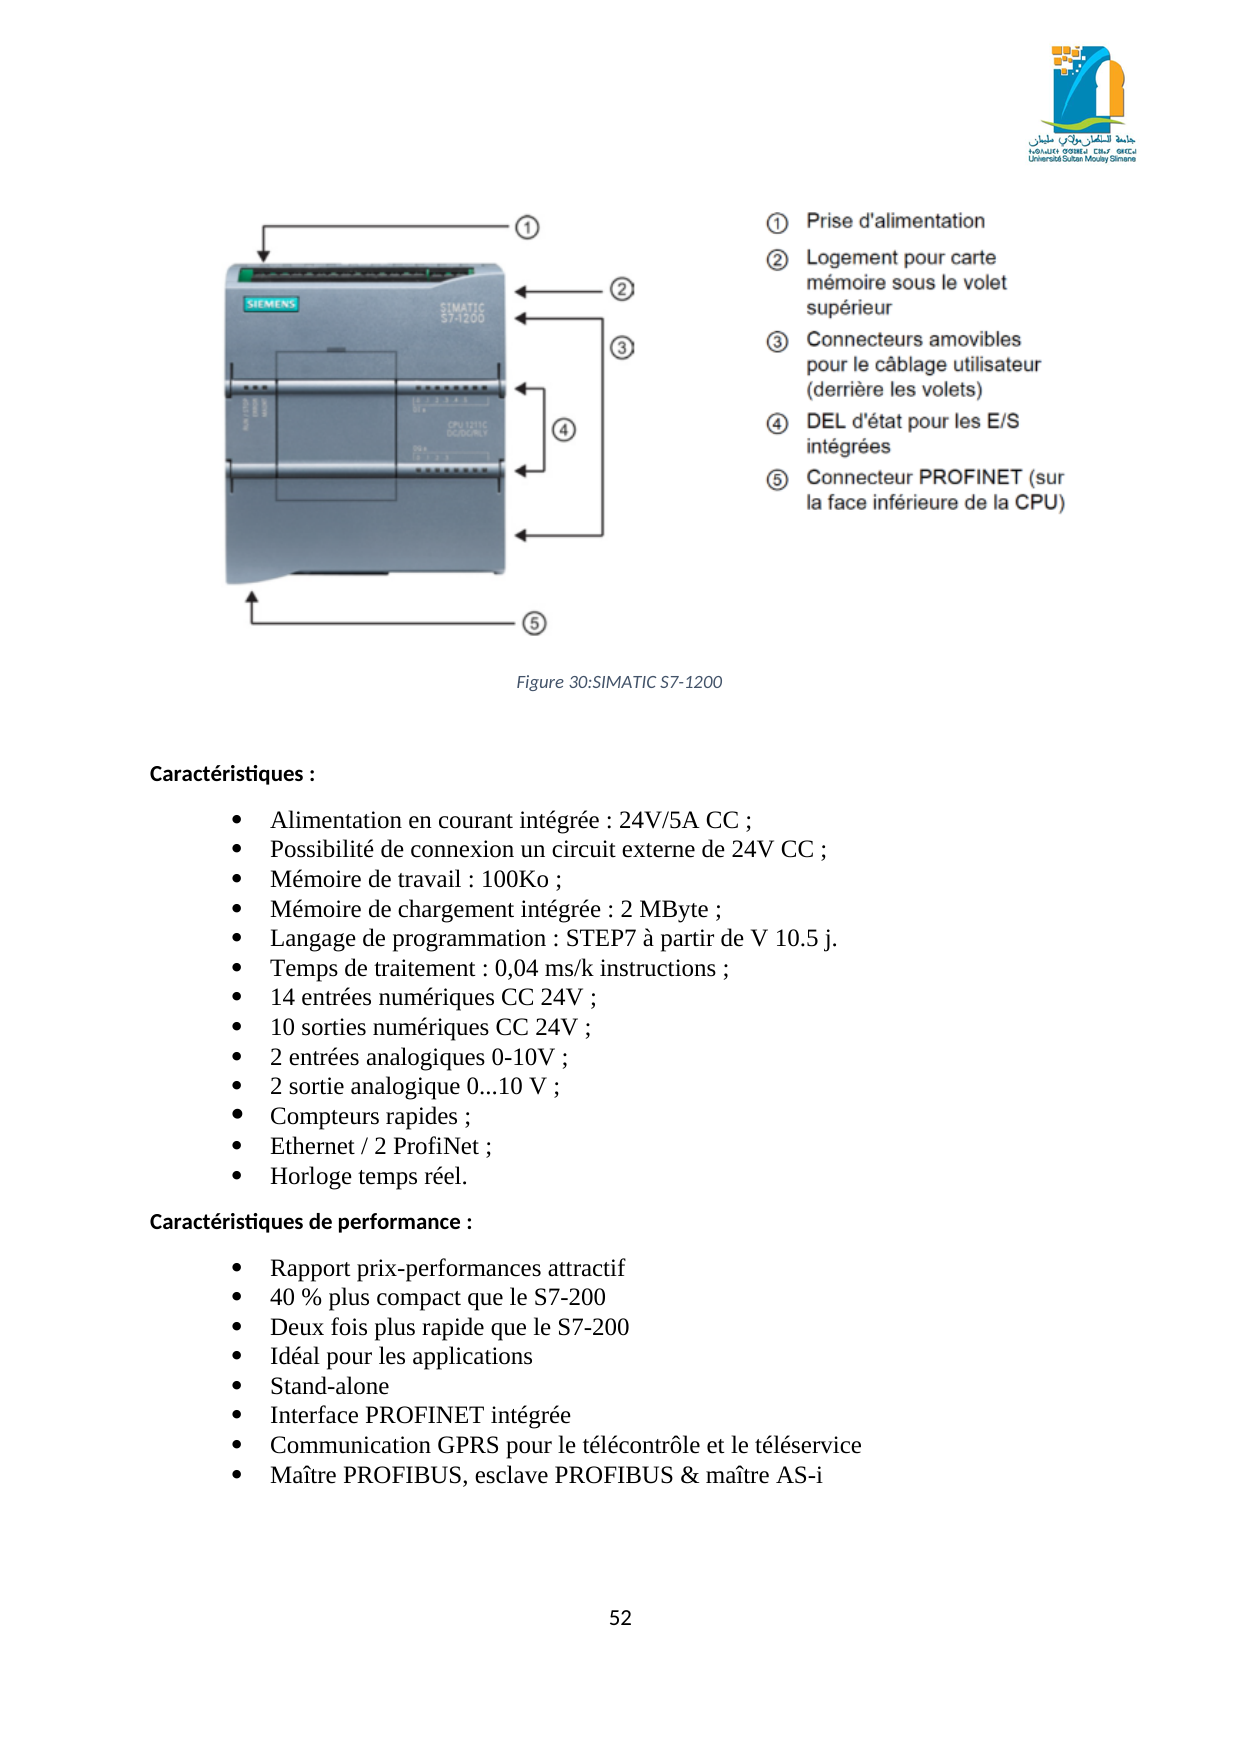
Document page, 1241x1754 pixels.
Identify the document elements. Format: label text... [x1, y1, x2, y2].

list 2 entrées analogiques 0-10V ; [232, 1042, 1090, 1070]
list Langage de programmation : STEP7 à partir de V 10.5 j. [232, 923, 1090, 952]
list 40 % plus compact que le S7-200 [232, 1282, 1090, 1311]
list Ethernet / 2 ProfiNet ; [232, 1131, 1090, 1160]
list 10 sorties numériques CC 24V ; [232, 1012, 1090, 1041]
list Temps de traitement : 0,04 ms/k instructions ; [232, 953, 1090, 982]
list Alimentation en courant intégrée : 24V/5A CC ; [232, 805, 1090, 834]
list Compteurs rapides ; [232, 1101, 1090, 1130]
list 2 sortie analogique 0...10 V ; [232, 1071, 1090, 1100]
list Horloge temps réel. [232, 1161, 1090, 1189]
list Possibilité de connexion un circuit externe de 24V CC ; [232, 834, 1090, 863]
list Mémoire de travail : 100Ko ; [232, 864, 1090, 893]
list 14 entrées numériques CC 24V ; [232, 982, 1090, 1011]
list Idéal pour les applications [232, 1341, 1090, 1370]
list Rapport prix-performances attractif [232, 1253, 1090, 1281]
list Maître PROFIBUS, esclave PROFIBUS & maître AS-i [232, 1460, 1090, 1488]
text Caractéristiques de performance : [150, 1207, 1090, 1235]
list Mémoire de chargement intégrée : 2 MByte ; [232, 894, 1090, 922]
picture [150, 181, 1096, 653]
list Communication GPRS pour le télécontrôle et le téléservice [232, 1430, 1090, 1459]
text Caractéristiques : [150, 759, 1090, 787]
list Stand-alone [232, 1371, 1090, 1400]
list Deux fois plus rapide que le S7-200 [232, 1312, 1090, 1341]
list Interface PROFINET intégrée [232, 1401, 1090, 1429]
